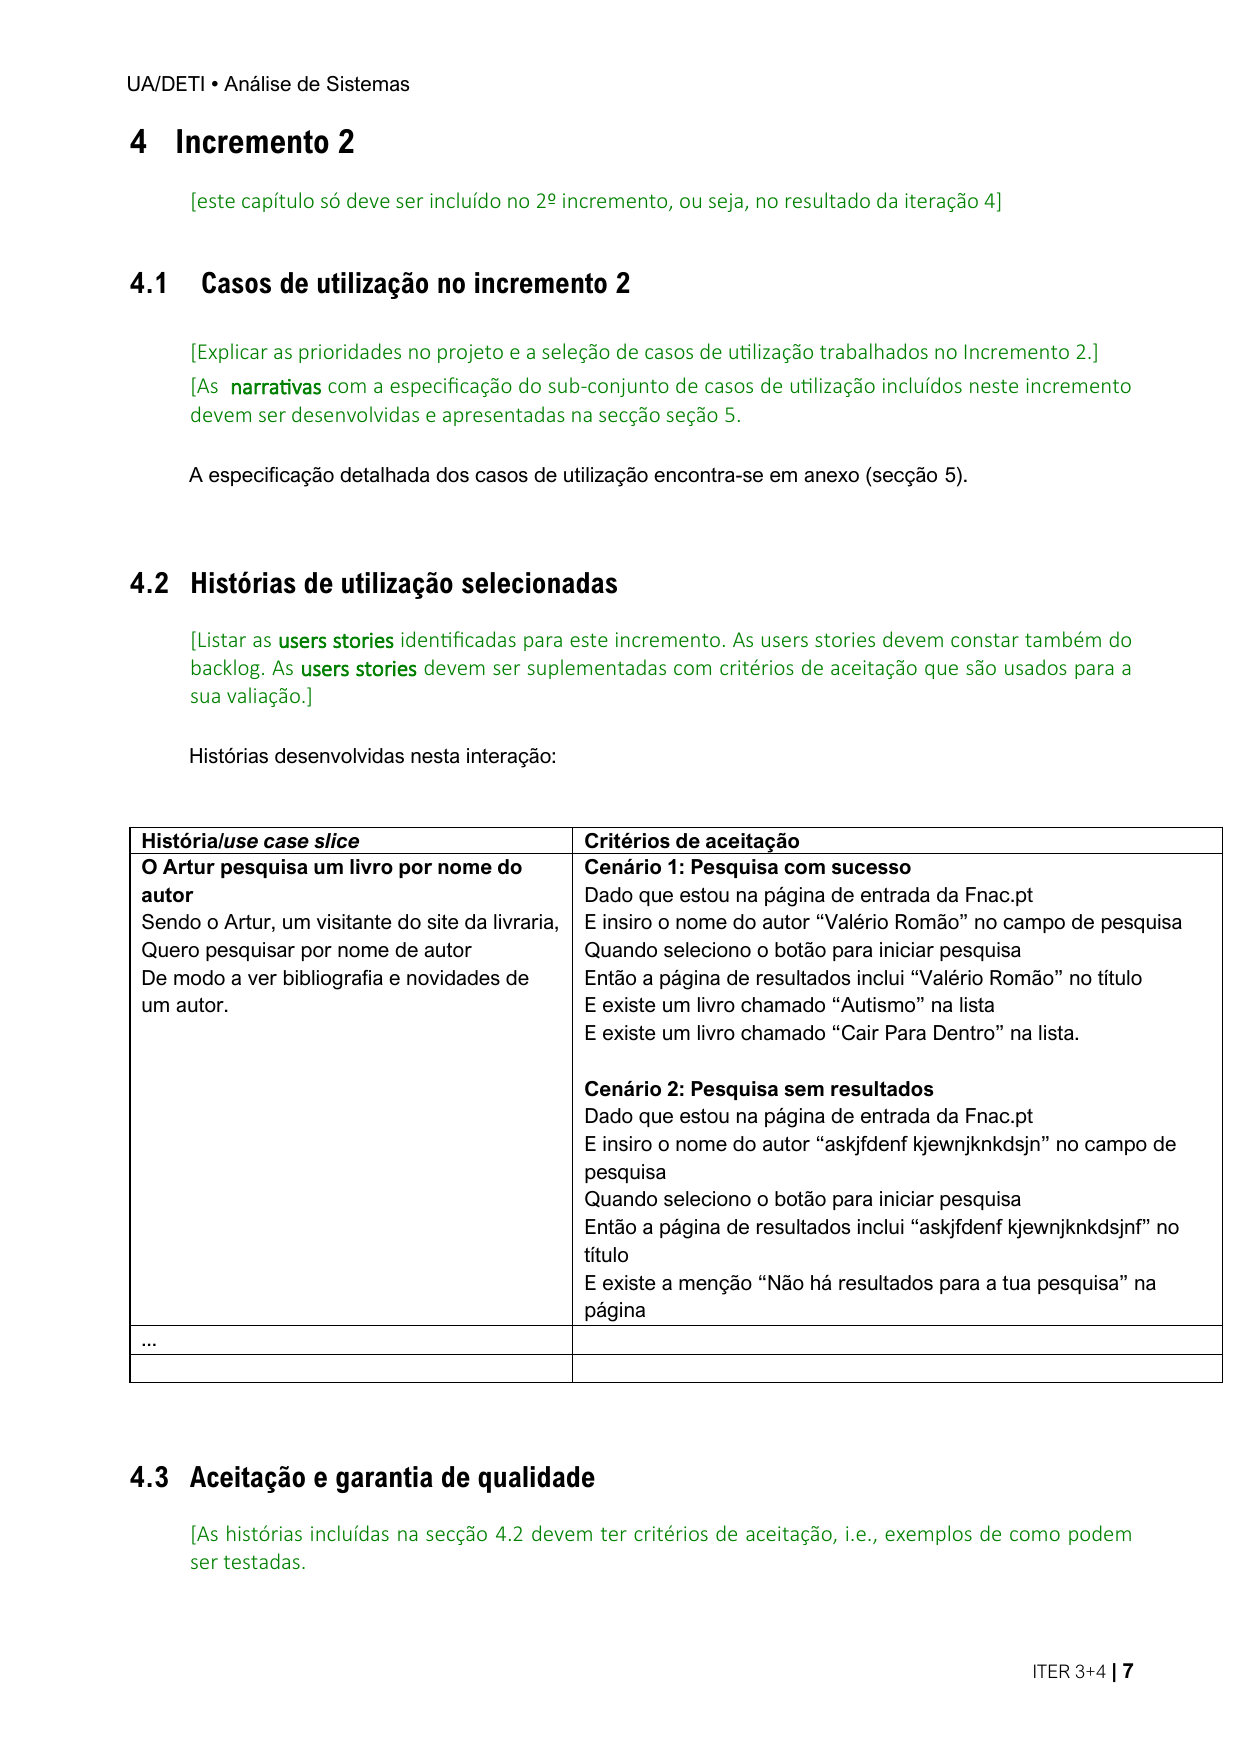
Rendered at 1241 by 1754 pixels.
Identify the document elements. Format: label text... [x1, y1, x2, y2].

table_cell [573, 1355, 1222, 1382]
text [As histórias incluídas na secção 2.2 devem ter critérios de aceitação, i.e., exemplos de como podem ser testadas. [190, 1519, 1134, 1575]
table_cell [573, 1326, 1222, 1353]
text Histórias desenvolvidas nesta interação: [189, 743, 1134, 769]
table_cell O Artur pesquisa um livro por nome do autor Sendo o Artur, um visitante do site da livraria, Quero pesquisar por nome de autor De modo a ver bibliografia e novidades de um autor. [131, 854, 572, 1325]
subtitle Casos de utilização no incremento 2 [130, 264, 1134, 300]
table_header História/use case slice [131, 828, 572, 853]
text A especificação detalhada dos casos de utilização encontra-se em anexo (secção 4). [189, 462, 1134, 487]
table_header Critérios de aceitação [573, 828, 1222, 853]
table_cell ... [131, 1326, 572, 1353]
text [Explicar as prioridades no projeto e a seleção de casos de utilização trabalhados no Incremento 2.] [190, 337, 1134, 365]
text [As narrativas com a especificação do sub-conjunto de casos de utilização incluídos neste incremento devem ser desenvolvidas e apresentadas na secção seção 4. [190, 372, 1134, 428]
text [este capítulo só deve ser incluído no 2º incremento, ou seja, no resultado da iteração 4] [190, 187, 1134, 214]
table_cell [131, 1355, 572, 1382]
table_cell Cenário 1: Pesquisa com sucesso Dado que estou na página de entrada da Fnac.pt E insiro o nome do autor “Valério Romão” no campo de pesquisa Quando seleciono o botão para iniciar pesquisa Então a página de resultados inclui “Valério Romão” no título E existe um livro chamado “Autismo” na lista E existe um livro chamado “Cair Para Dentro” na lista. Cenário 2: Pesquisa sem resultados Dado que estou na página de entrada da Fnac.pt E insiro o nome do autor “askjfdenf kjewnjknkdsjn” no campo de pesquisa Quando seleciono o botão para iniciar pesquisa Então a página de resultados inclui “askjfdenf kjewnjknkdsjnf” no título E existe a menção “Não há resultados para a tua pesquisa” na página [573, 854, 1222, 1325]
subtitle Histórias de utilização selecionadas [130, 567, 1075, 600]
subtitle Incremento 2 [130, 121, 1134, 162]
text [Listar as users stories identificadas para este incremento. As users stories devem constar também do backlog. As users stories devem ser suplementadas com critérios de aceitação que são usados para a sua valiação.] [190, 625, 1134, 709]
subtitle Aceitação e garantia de qualidade [130, 1461, 1075, 1494]
